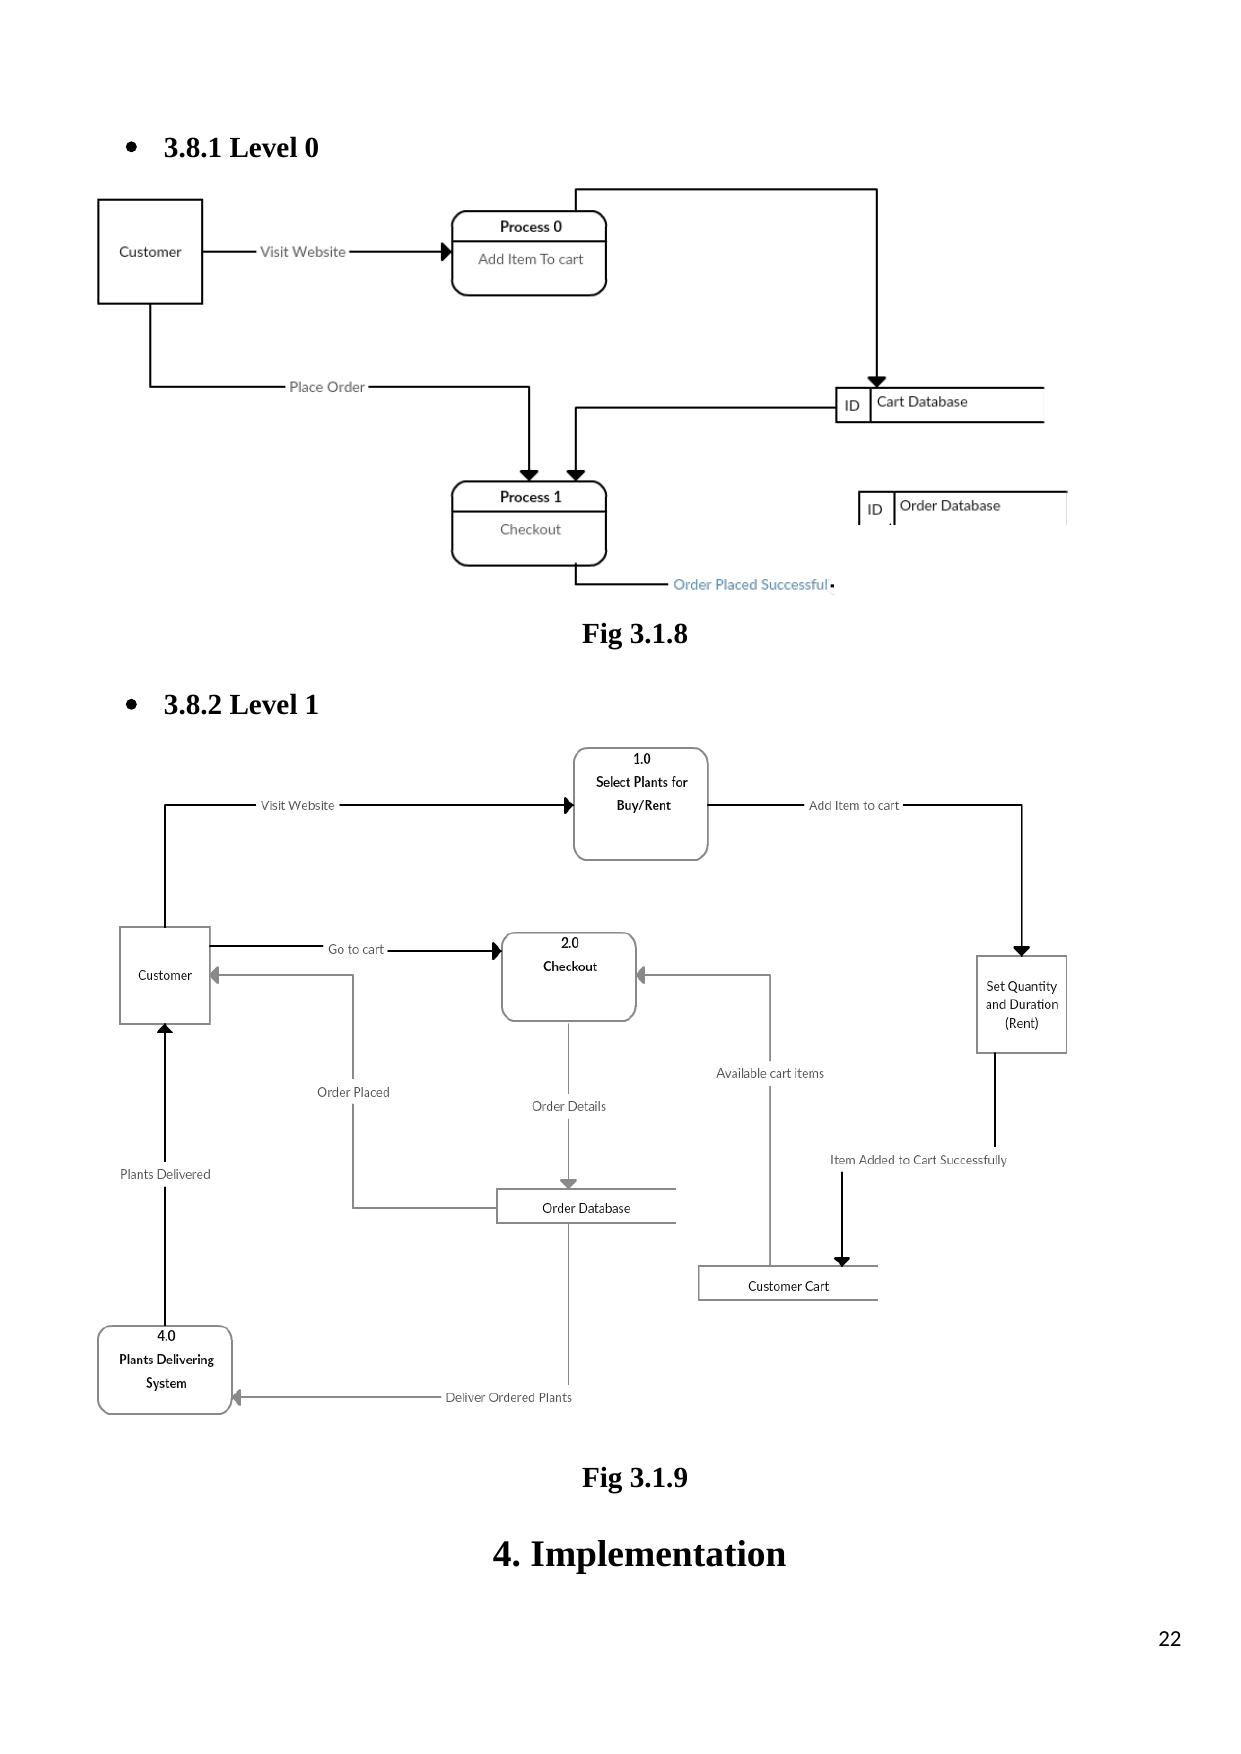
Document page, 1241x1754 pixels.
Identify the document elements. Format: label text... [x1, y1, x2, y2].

text Fig 3.1.9 [89, 1460, 1181, 1493]
list 3.8.2 Level 1 [126, 687, 1181, 721]
text 4. Implementation [89, 1531, 1181, 1574]
text Fig 3.1.8 [89, 616, 1181, 649]
picture [88, 180, 1072, 602]
picture [88, 737, 1075, 1426]
list 3.8.1 Level 0 [126, 130, 1181, 163]
